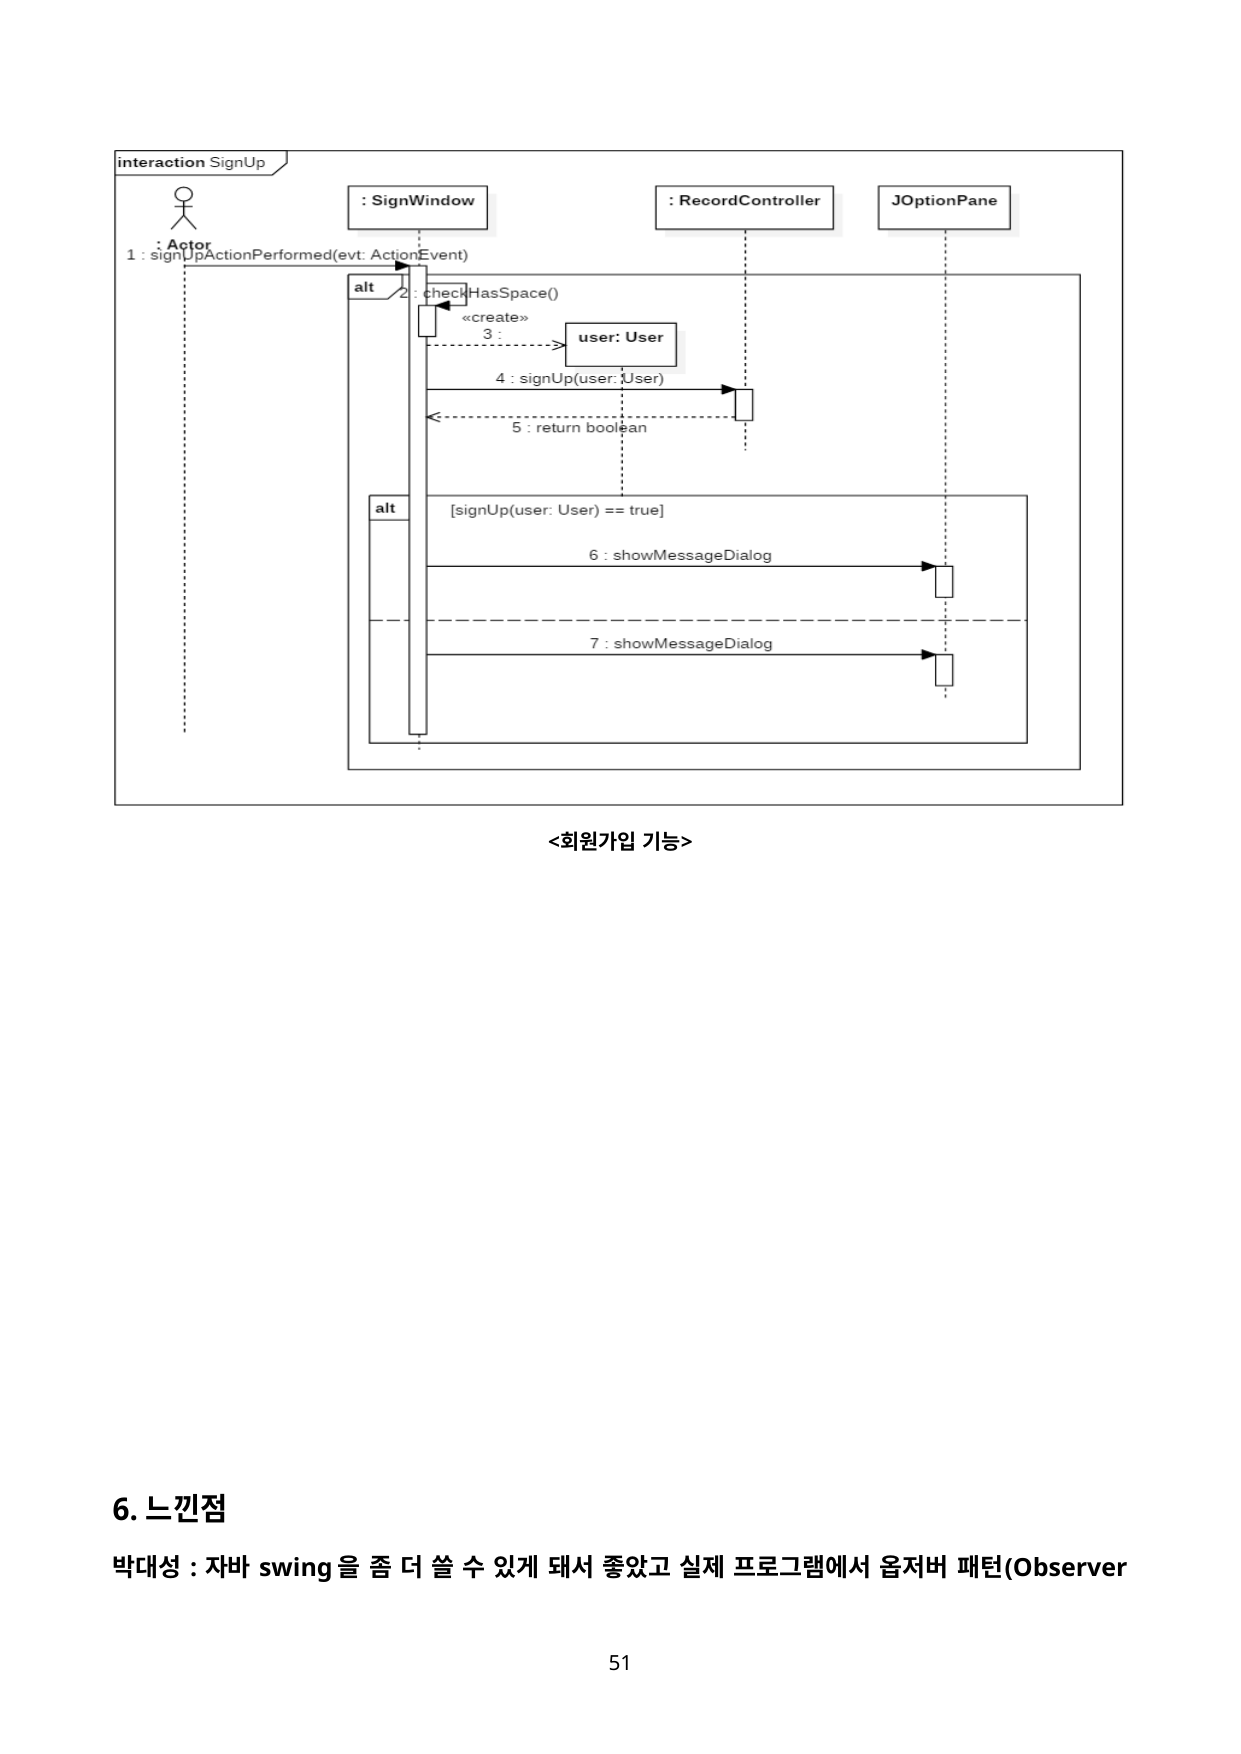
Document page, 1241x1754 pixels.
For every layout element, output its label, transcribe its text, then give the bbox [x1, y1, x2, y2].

text 6. 느낀점 [112, 1484, 1128, 1529]
text <회원가입 기능> [112, 825, 1128, 856]
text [112, 1547, 1128, 1583]
picture [112, 150, 1128, 808]
